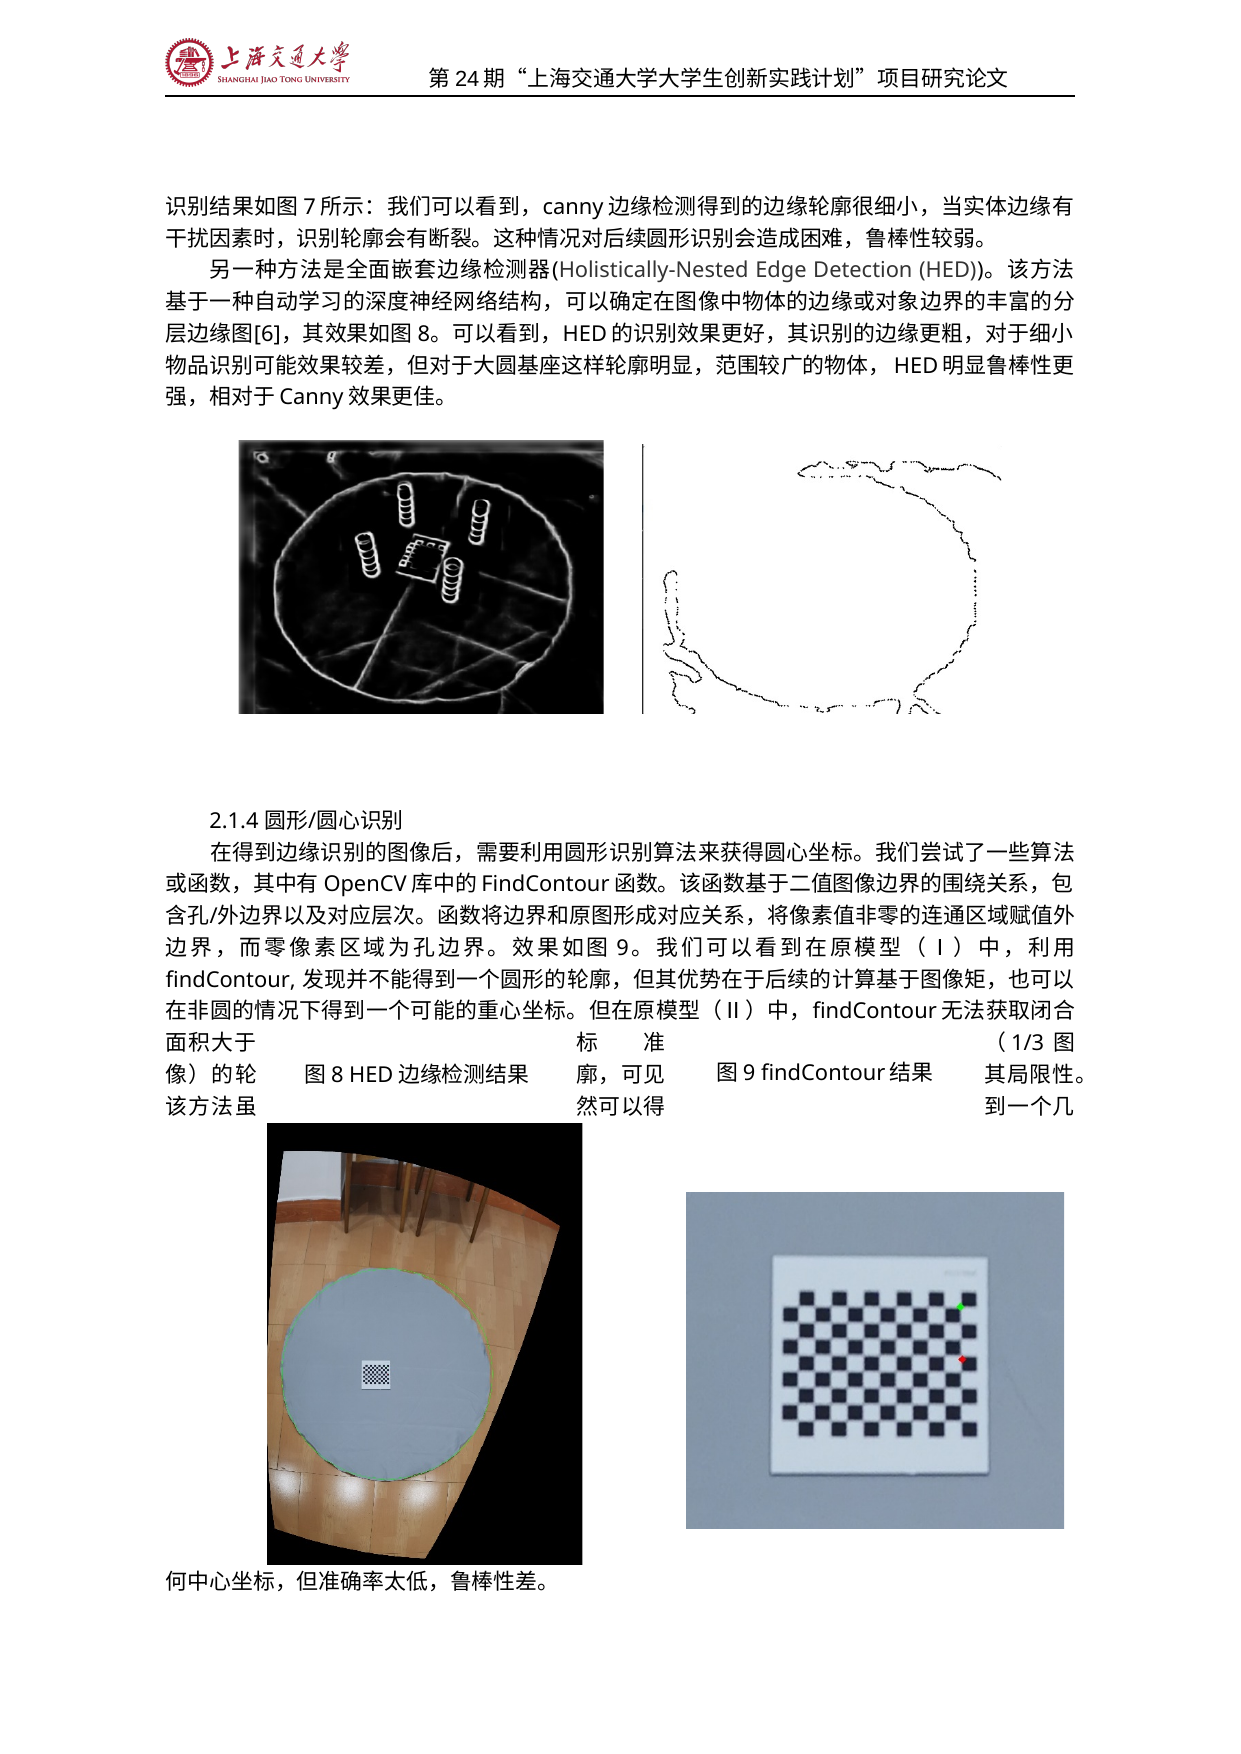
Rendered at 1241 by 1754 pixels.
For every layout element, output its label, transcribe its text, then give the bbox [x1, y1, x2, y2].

text 另一种方法是全面嵌套边缘检测器(Holistically-Nested Edge Detection (HED))。该方法基于一种自动学习的深度神经网络结构，可以确定在图像中物体的边缘或对象边界的丰富的分层边缘图[6]，其效果如图8。可以看到，HED的识别效果更好，其识别的边缘更粗，对于细小物品识别可能效果较差，但对于大圆基座这样轮廓明显，范围较广的物体，HED明显鲁棒性更强，相对于Canny效果更佳。 [165, 252, 1075, 411]
picture [238, 440, 604, 714]
text 2.1.4 圆形/圆心识别 [165, 803, 1075, 835]
picture [267, 1123, 583, 1565]
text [165, 189, 1075, 252]
picture [686, 1192, 1065, 1529]
picture [165, 38, 350, 87]
picture [642, 444, 1002, 714]
